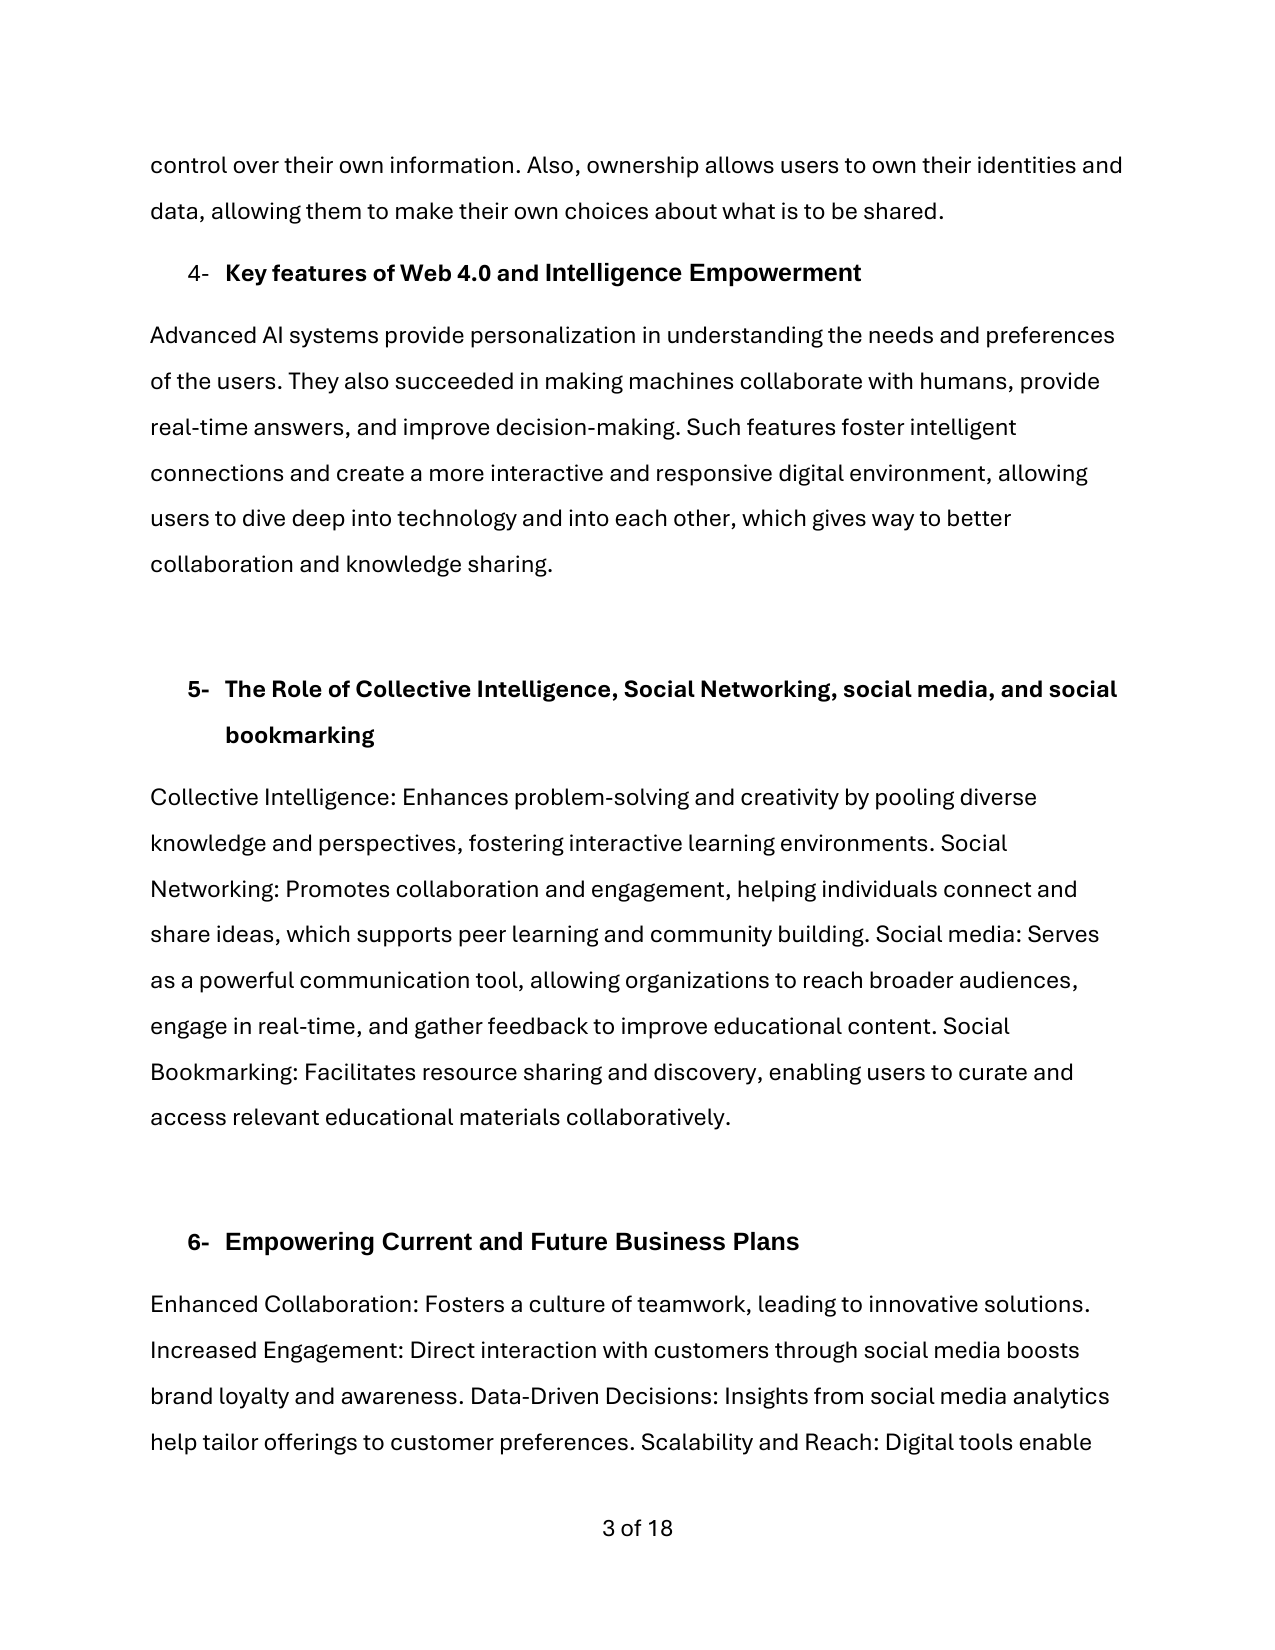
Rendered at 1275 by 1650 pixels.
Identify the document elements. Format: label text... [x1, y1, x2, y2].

list The Role of Collective Intelligence, Social Networking, social media, and social bookmarking [187, 674, 1125, 750]
text Collective Intelligence: Enhances problem-solving and creativity by pooling diverse knowledge and perspectives, fostering interactive learning environments. Social Networking: Promotes collaboration and engagement, helping individuals connect and share ideas, which supports peer learning and community building. Social media: Serves as a powerful communication tool, allowing organizations to reach broader audiences, engage in real-time, and gather feedback to improve educational content. Social Bookmarking: Facilitates resource sharing and discovery, enabling users to curate and access relevant educational materials collaboratively. [150, 782, 1125, 1133]
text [150, 1289, 1125, 1457]
list Key features of Web 4.0 and Intelligence Empowerment [187, 258, 1125, 289]
list Empowering Current and Future Business Plans [187, 1227, 1125, 1257]
text Advanced AI systems provide personalization in understanding the needs and preferences of the users. They also succeeded in making machines collaborate with humans, provide real-time answers, and improve decision-making. Such features foster intelligent connections and create a more interactive and responsive digital environment, allowing users to dive deep into technology and into each other, which gives way to better collaboration and knowledge sharing. [150, 321, 1125, 580]
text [150, 150, 1125, 226]
